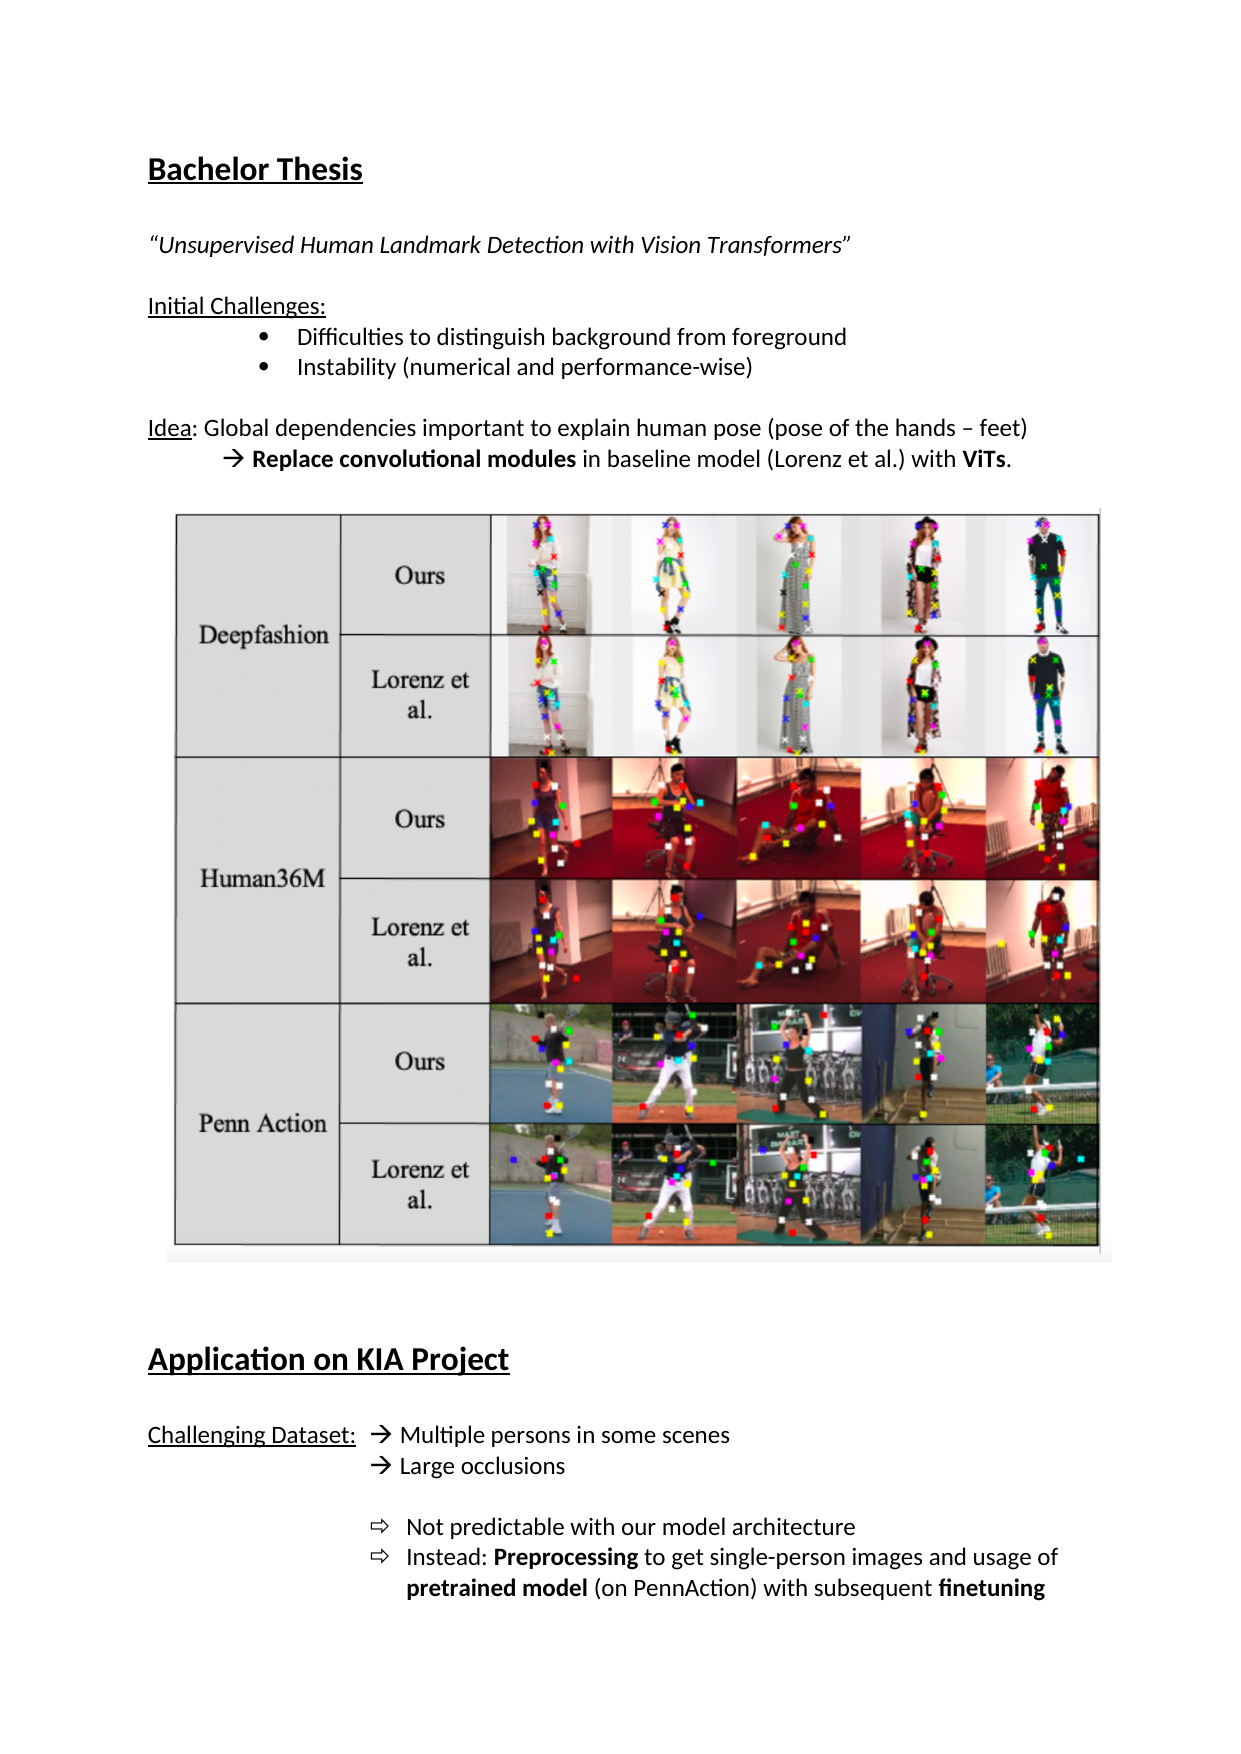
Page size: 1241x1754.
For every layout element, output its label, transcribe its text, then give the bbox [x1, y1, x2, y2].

list Instability (numerical and performance-wise) [259, 351, 1093, 382]
text “Unsupervised Human Landmark Detection with Vision Transformers” [148, 229, 1093, 259]
text Bachelor Thesis [148, 148, 1093, 188]
list Instead: Preprocessing to get single-person images and usage of pretrained model (on PennAction) with subsequent finetuning [368, 1542, 1093, 1603]
text Idea: Global dependencies important to explain human pose (pose of the hands – feet) [148, 412, 1093, 443]
text Large occlusions [148, 1450, 1093, 1481]
text Initial Challenges: [148, 290, 1093, 321]
list Difficulties to distinguish background from foreground [259, 321, 1093, 351]
picture [167, 504, 1112, 1262]
text Challenging Dataset: Multiple persons in some scenes [148, 1419, 1093, 1450]
list Not predictable with our model architecture [368, 1511, 1093, 1542]
text Application on KIA Project [148, 1338, 1093, 1379]
text Replace convolutional modules in baseline model (Lorenz et al.) with ViTs. [148, 443, 1093, 473]
